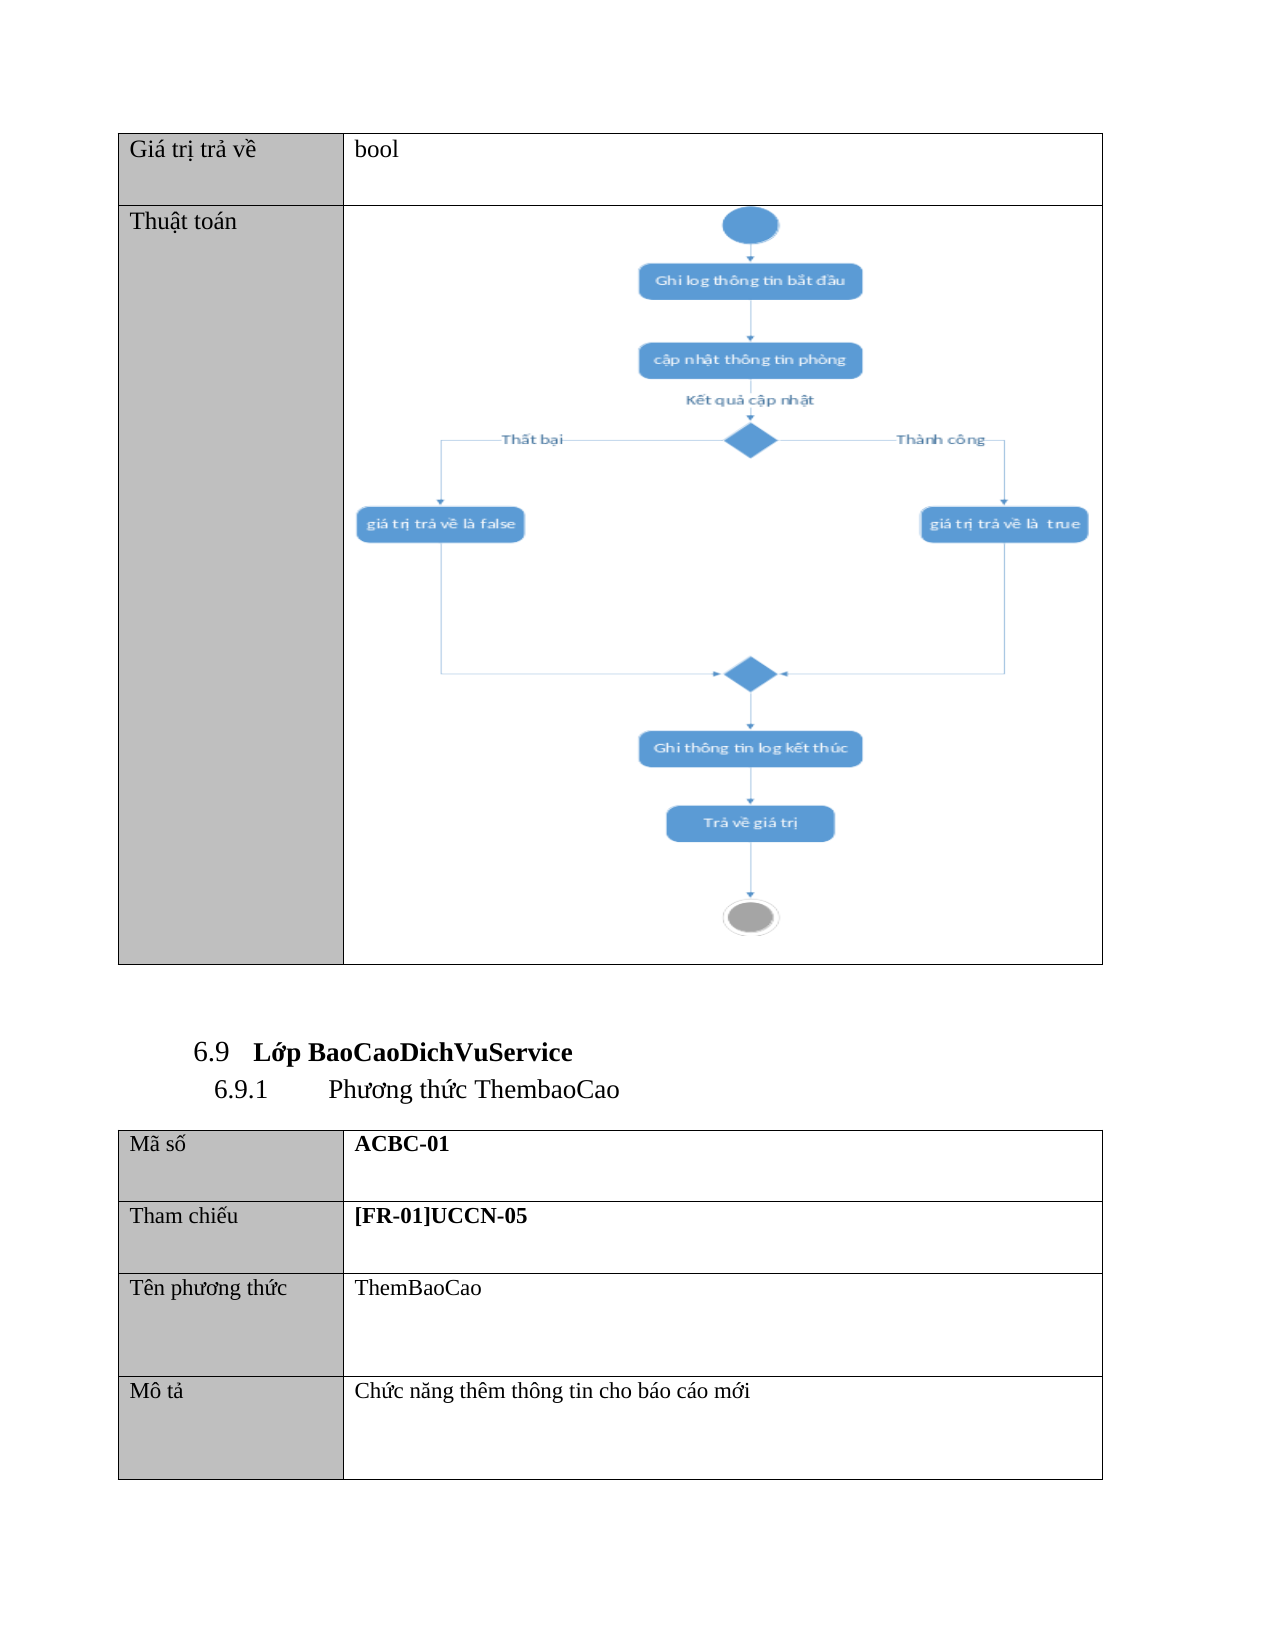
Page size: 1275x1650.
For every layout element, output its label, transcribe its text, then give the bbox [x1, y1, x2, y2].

table_cell Tên phương thức [119, 1274, 343, 1376]
table_header Mã số [119, 1131, 343, 1201]
list Phương thức ThembaoCao [268, 1073, 1137, 1104]
table_cell Mô tả [119, 1377, 343, 1479]
table_cell Tham chiếu [119, 1202, 343, 1273]
table_cell Thuật toán [119, 206, 343, 964]
table_cell Giá trị trả về [119, 134, 343, 205]
table_cell ThemBaoCao [344, 1274, 1102, 1376]
table_cell [344, 206, 1102, 964]
table_cell [FR-01]UCCN-05 [344, 1202, 1102, 1273]
table_header ACBC-01 [344, 1131, 1102, 1201]
table_cell Chức năng thêm thông tin cho báo cáo mới [344, 1377, 1102, 1479]
text Lớp BaoCaoDichVuService [193, 1034, 1137, 1068]
table_cell bool [344, 134, 1102, 205]
